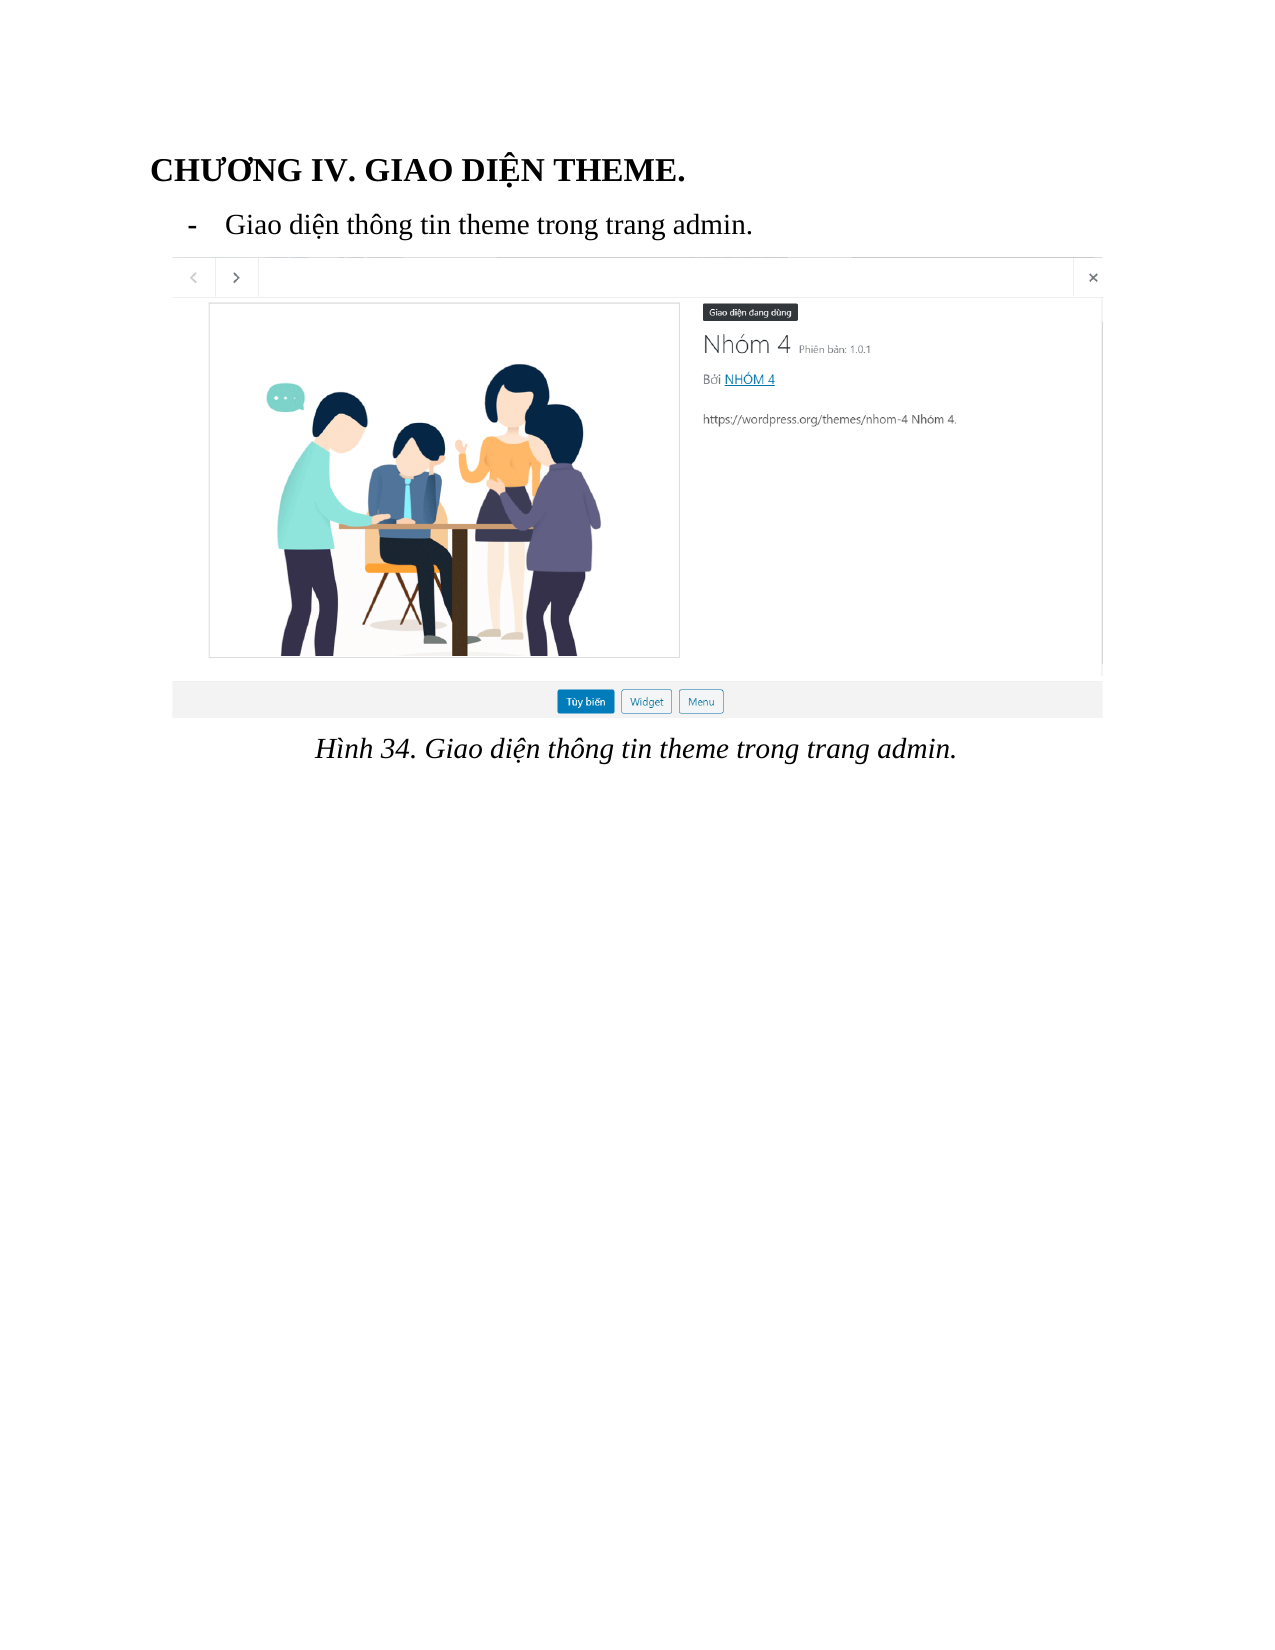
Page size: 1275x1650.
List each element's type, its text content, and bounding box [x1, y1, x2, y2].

text CHƯƠNG IV. GIAO DIỆN THEME. [150, 150, 1125, 188]
list Giao diện thông tin theme trong trang admin. [187, 207, 1125, 241]
picture [172, 257, 1103, 718]
text Hình 34. Giao diện thông tin theme trong trang admin. [150, 731, 1125, 765]
